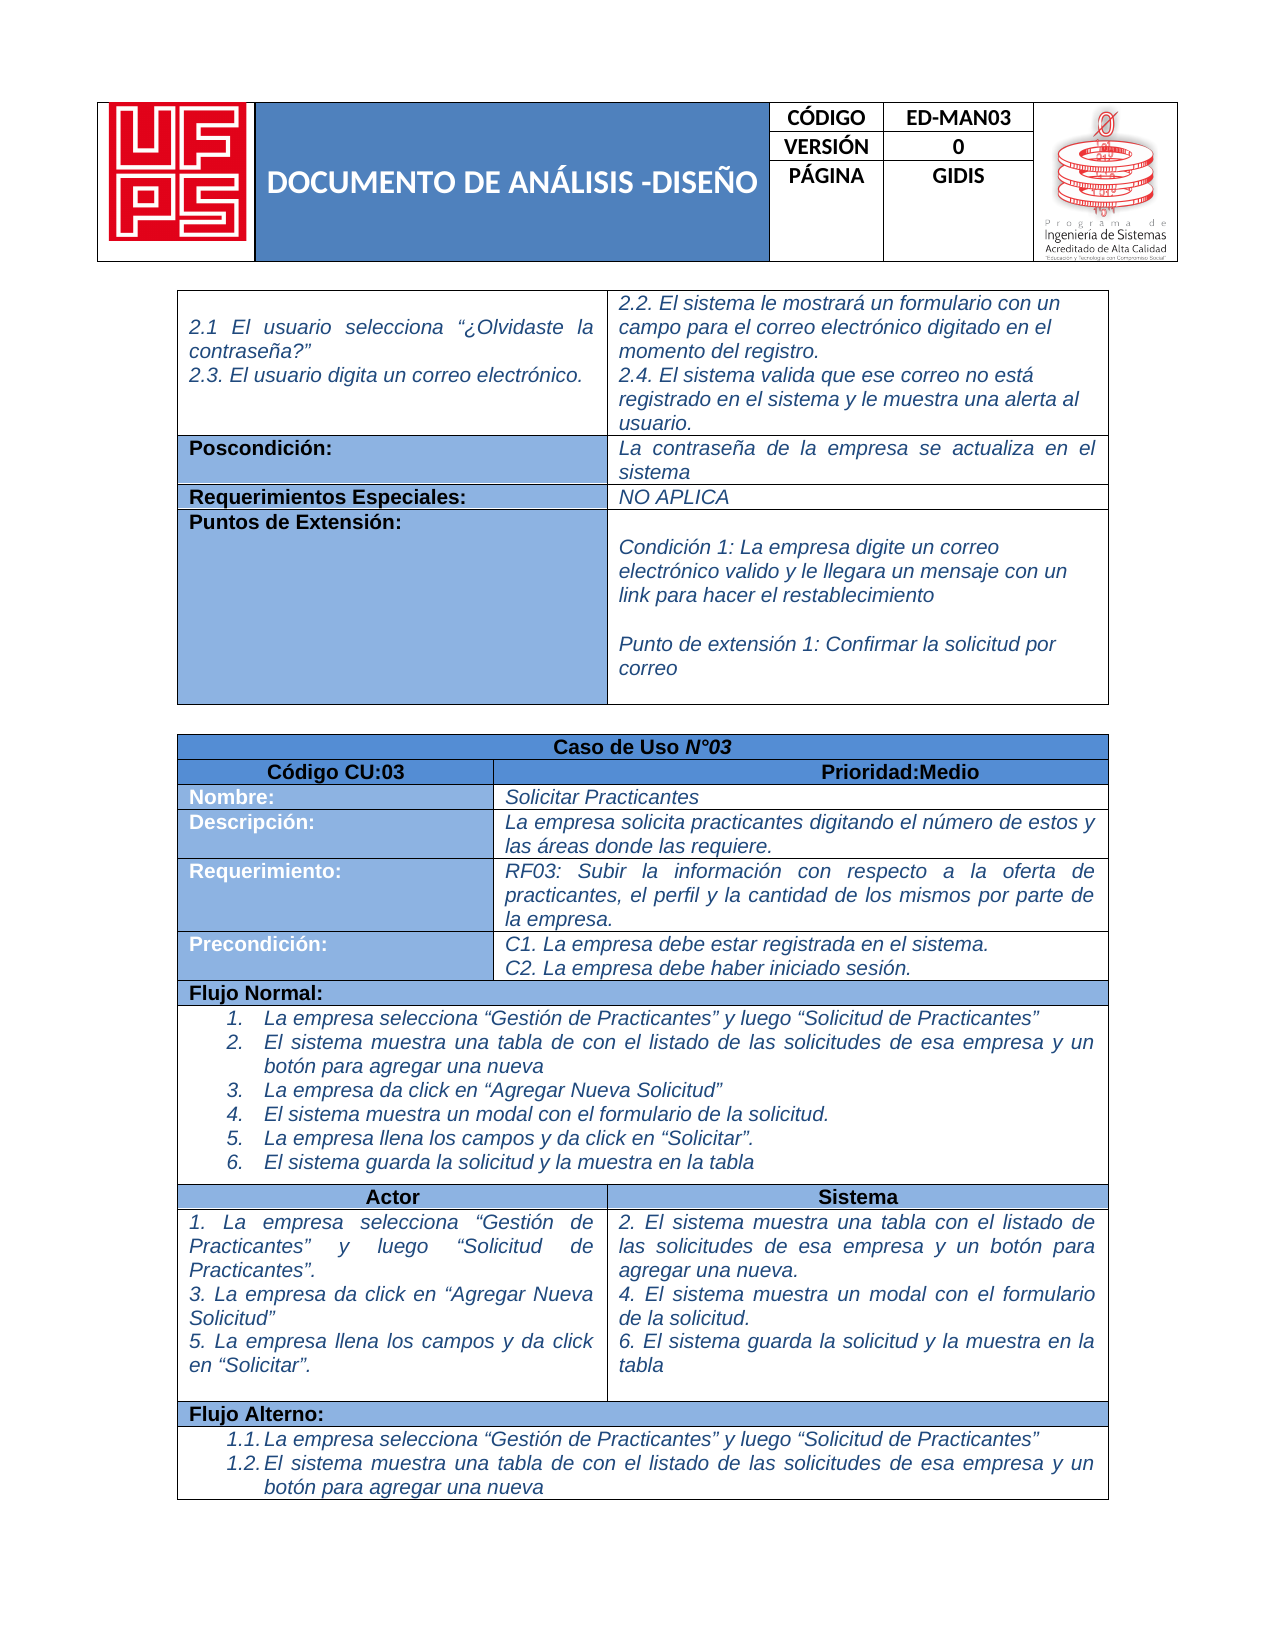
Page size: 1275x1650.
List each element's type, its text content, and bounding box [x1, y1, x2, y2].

table_cell Condición 1: La empresa digite un correo electrónico valido y le llegara un mensaje con un link para hacer el restablecimiento Punto de extensión 1: Confirmar la solicitud por correo [608, 510, 1108, 704]
table_cell Poscondición: [178, 436, 607, 483]
table_header Caso de Uso N°03 [178, 735, 1108, 759]
table_cell Precondición: [178, 932, 493, 980]
table_cell Flujo Alterno: [178, 1402, 1108, 1426]
table_cell Nombre: [178, 785, 493, 809]
picture [1045, 102, 1166, 261]
table_cell 2. El sistema muestra una tabla con el listado de las solicitudes de esa empresa y un botón para agregar una nueva. 4. El sistema muestra un modal con el formulario de la solicitud. 6. El sistema guarda la solicitud y la muestra en la tabla [608, 1210, 1108, 1401]
table_cell RF03: Subir la información con respecto a la oferta de practicantes, el perfil y la cantidad de los mismos por parte de la empresa. [494, 859, 1108, 931]
table_cell NO APLICA [608, 485, 1108, 508]
table_cell C1. La empresa debe estar registrada en el sistema. C2. La empresa debe haber iniciado sesión. [494, 932, 1108, 980]
picture [108, 102, 247, 241]
table_cell Solicitar Practicantes [494, 785, 1108, 809]
table_cell Flujo Normal: [178, 981, 1108, 1005]
table_cell Prioridad:Medio [494, 760, 1108, 784]
table_cell Sistema [608, 1185, 1108, 1208]
table_cell La contraseña de la empresa se actualiza en el sistema [608, 436, 1108, 483]
table_cell Puntos de Extensión: [178, 510, 607, 704]
table_cell La empresa selecciona “Gestión de Practicantes” y luego “Solicitud de Practicantes” El sistema muestra una tabla de con el listado de las solicitudes de esa empresa y un botón para agregar una nueva La empresa da click en “Agregar Nueva Solicitud” El sistema muestra un modal con el formulario de la solicitud. La empresa llena los campos y da click en “Solicitar”. El sistema guarda la solicitud y la muestra en la tabla [178, 1006, 1108, 1183]
table_cell Descripción: [178, 810, 493, 858]
table_cell La empresa solicita practicantes digitando el número de estos y las áreas donde las requiere. [494, 810, 1108, 858]
table_cell Código CU:03 [178, 760, 493, 784]
table_cell Actor [178, 1185, 607, 1208]
table_cell Requerimiento: [178, 859, 493, 931]
table_cell Requerimientos Especiales: [178, 485, 607, 508]
table_cell 1. La empresa selecciona “Gestión de Practicantes” y luego “Solicitud de Practicantes”. 3. La empresa da click en “Agregar Nueva Solicitud” 5. La empresa llena los campos y da click en “Solicitar”. [178, 1210, 607, 1401]
